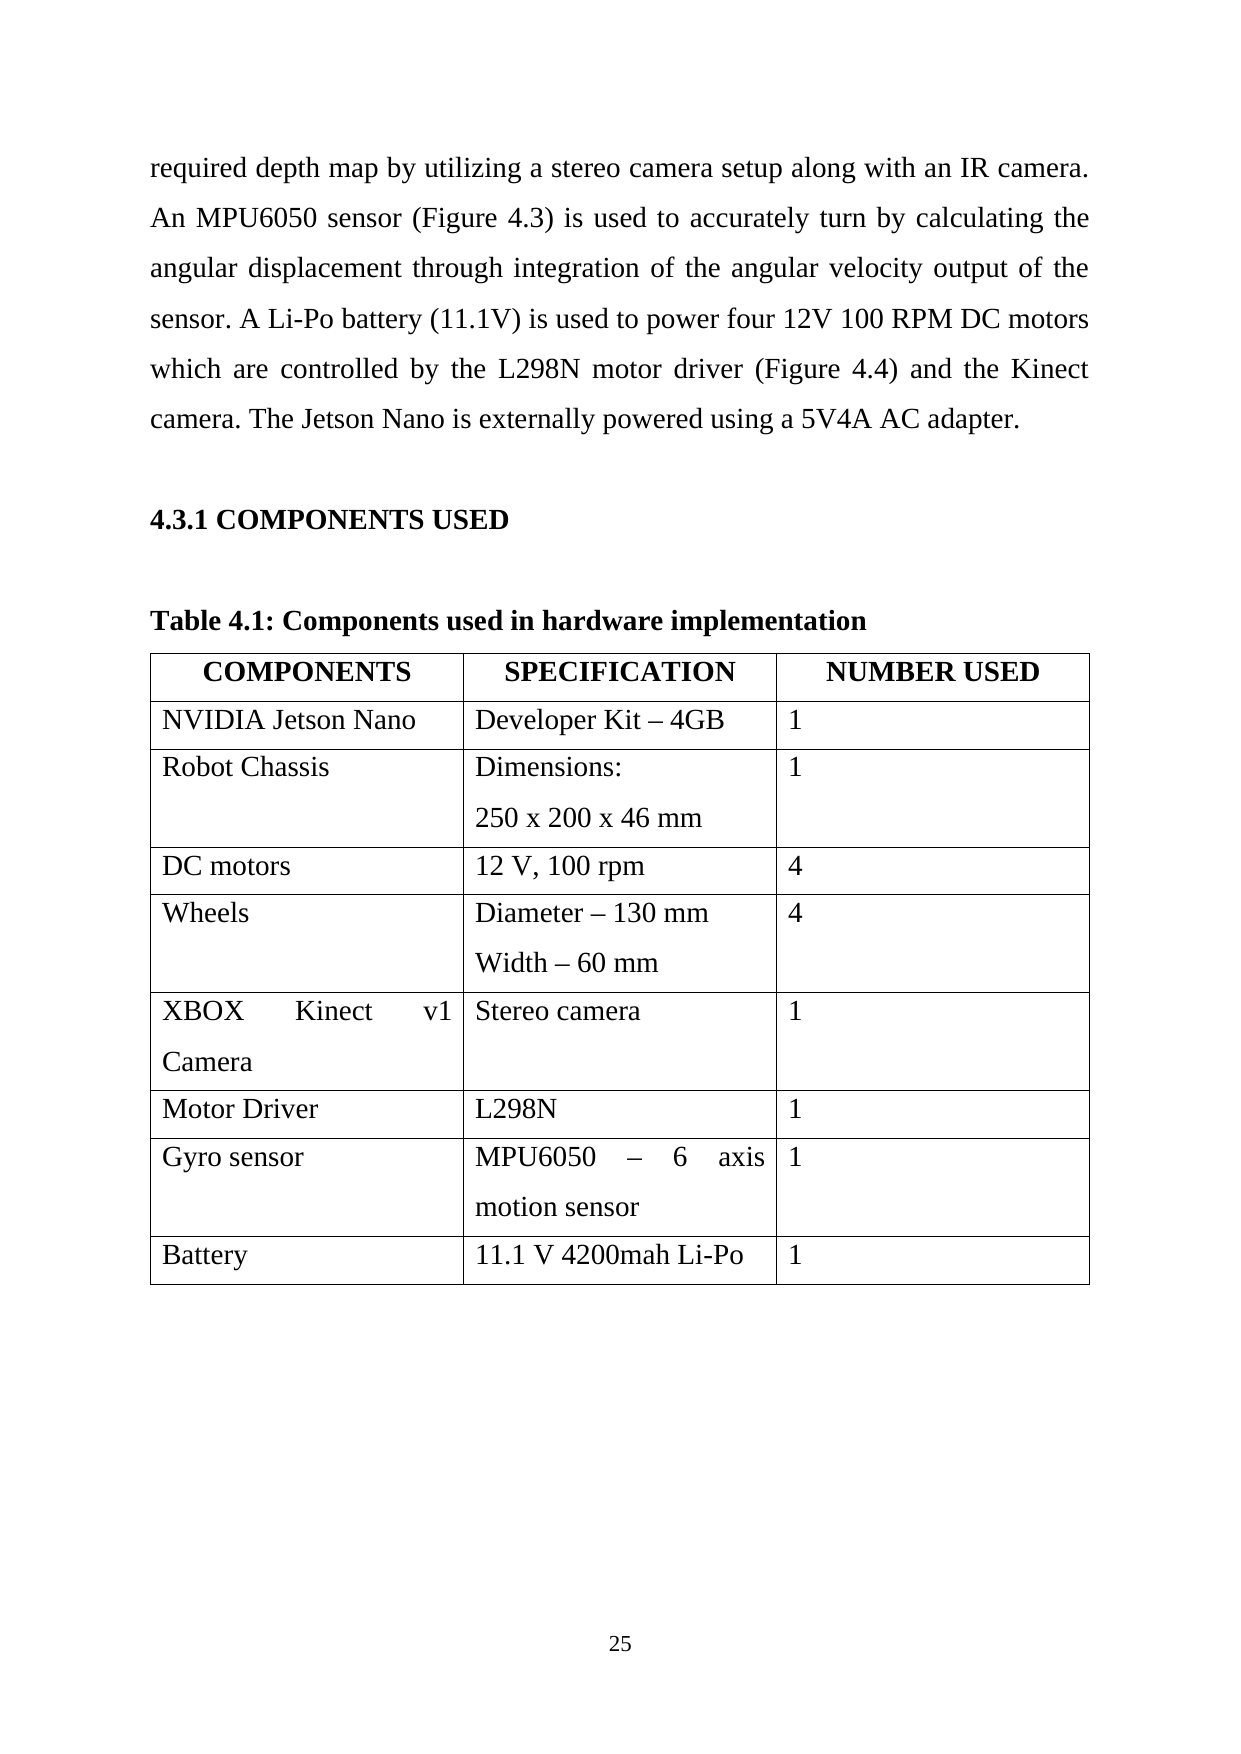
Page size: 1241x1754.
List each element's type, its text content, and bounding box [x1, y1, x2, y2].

table_cell 12 V, 100 rpm [464, 848, 776, 894]
table_header NUMBER USED [777, 654, 1089, 701]
table_cell 1 [777, 1139, 1089, 1236]
table_cell XBOX Kinect v1 Camera [151, 993, 463, 1090]
table_cell Developer Kit – 4GB [464, 702, 776, 748]
table_cell 1 [777, 1237, 1089, 1284]
text 4.3.1 COMPONENTS USED [150, 502, 1090, 536]
table_header SPECIFICATION [464, 654, 776, 701]
table_cell MPU6050 – 6 axis motion sensor [464, 1139, 776, 1236]
table_cell 1 [777, 702, 1089, 748]
table_header COMPONENTS [151, 654, 463, 701]
table_cell L298N [464, 1091, 776, 1138]
table_cell 1 [777, 993, 1089, 1090]
table_cell DC motors [151, 848, 463, 894]
table_cell Gyro sensor [151, 1139, 463, 1236]
table_cell 1 [777, 750, 1089, 847]
table_cell Dimensions: 250 x 200 x 46 mm [464, 750, 776, 847]
table_cell Motor Driver [151, 1091, 463, 1138]
table_cell Diameter – 130 mm Width – 60 mm [464, 895, 776, 992]
table_cell Battery [151, 1237, 463, 1284]
table_cell Robot Chassis [151, 750, 463, 847]
text Table 4.1: Components used in hardware implementation [150, 603, 1090, 636]
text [150, 150, 1090, 435]
table_cell 4 [777, 895, 1089, 992]
table_cell NVIDIA Jetson Nano [151, 702, 463, 748]
table_cell 1 [777, 1091, 1089, 1138]
table_cell 11.1 V 4200mah Li-Po [464, 1237, 776, 1284]
table_cell 4 [777, 848, 1089, 894]
table_cell Wheels [151, 895, 463, 992]
table_cell Stereo camera [464, 993, 776, 1090]
